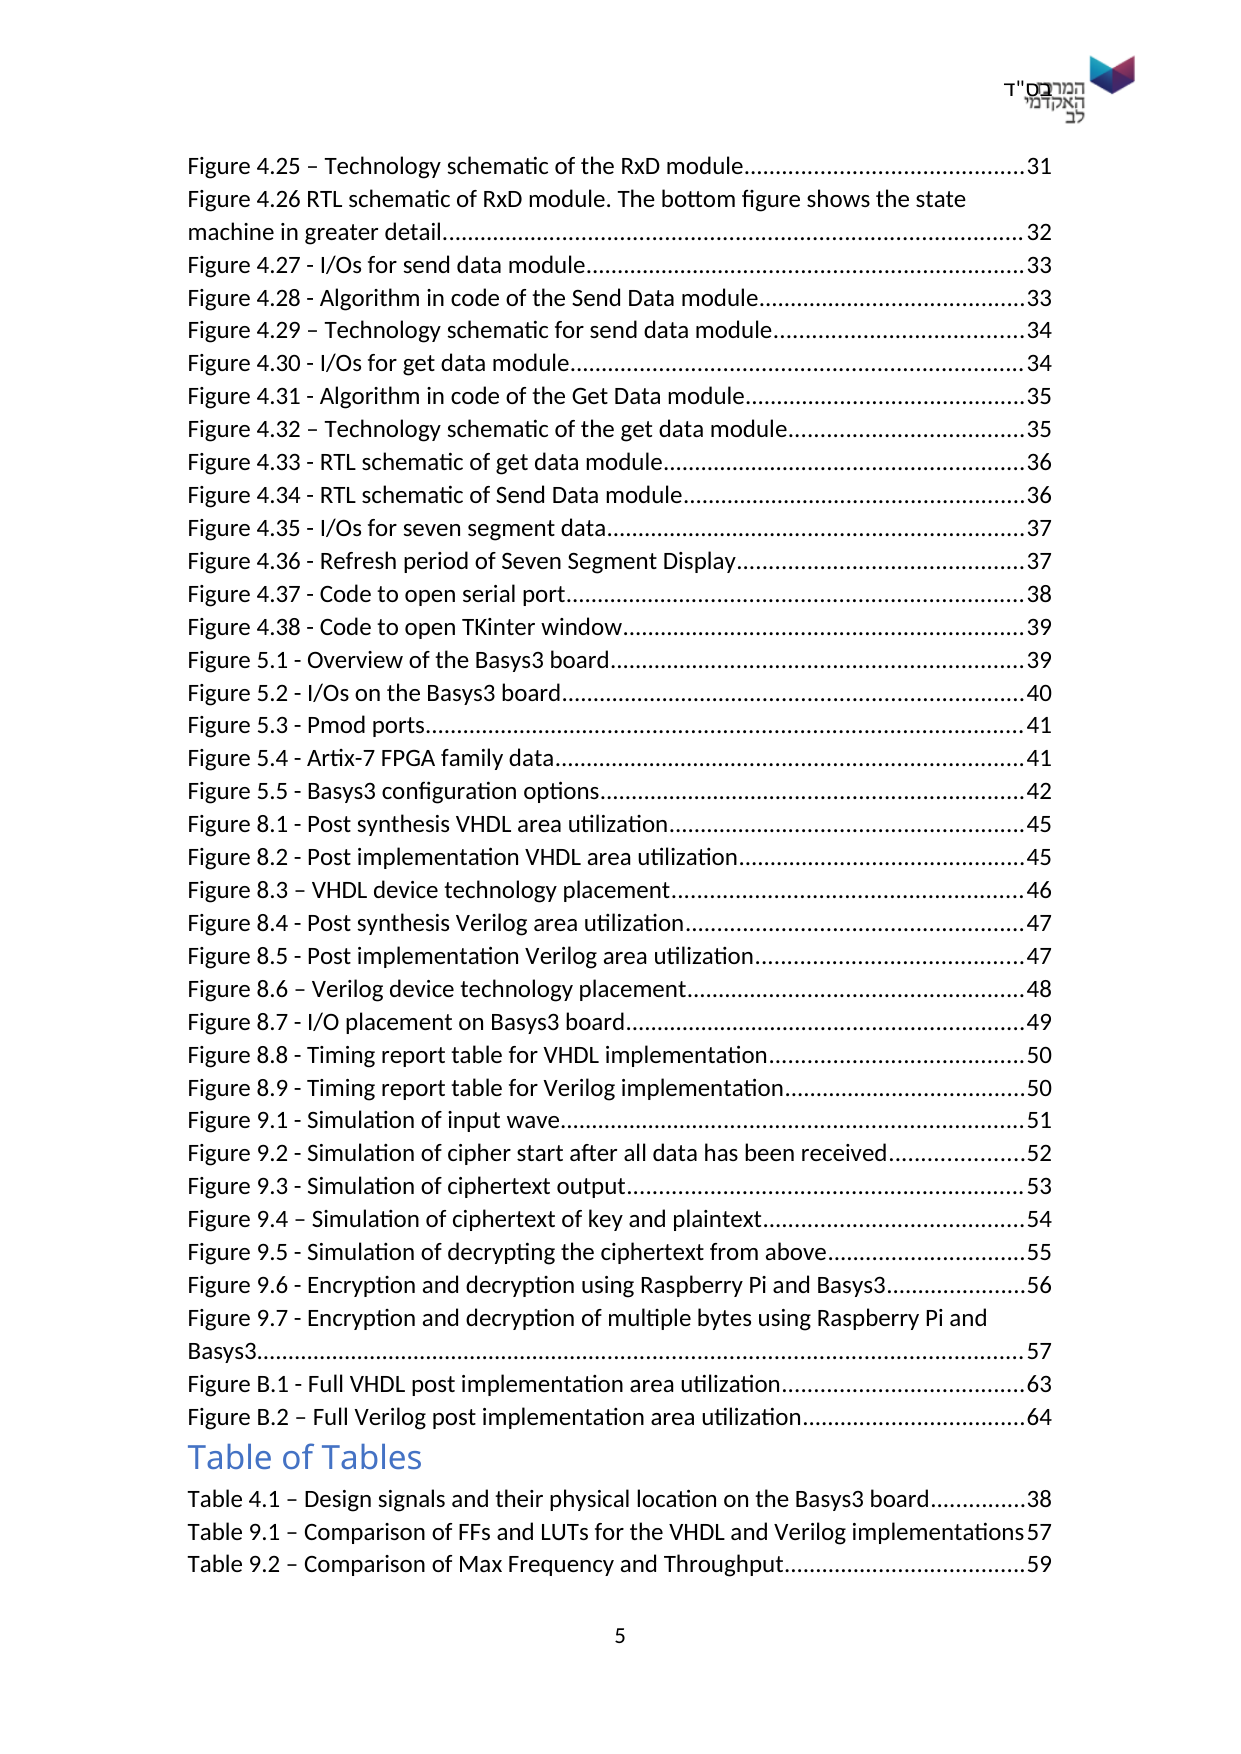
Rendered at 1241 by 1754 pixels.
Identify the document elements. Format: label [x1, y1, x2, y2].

picture [1013, 40, 1143, 134]
